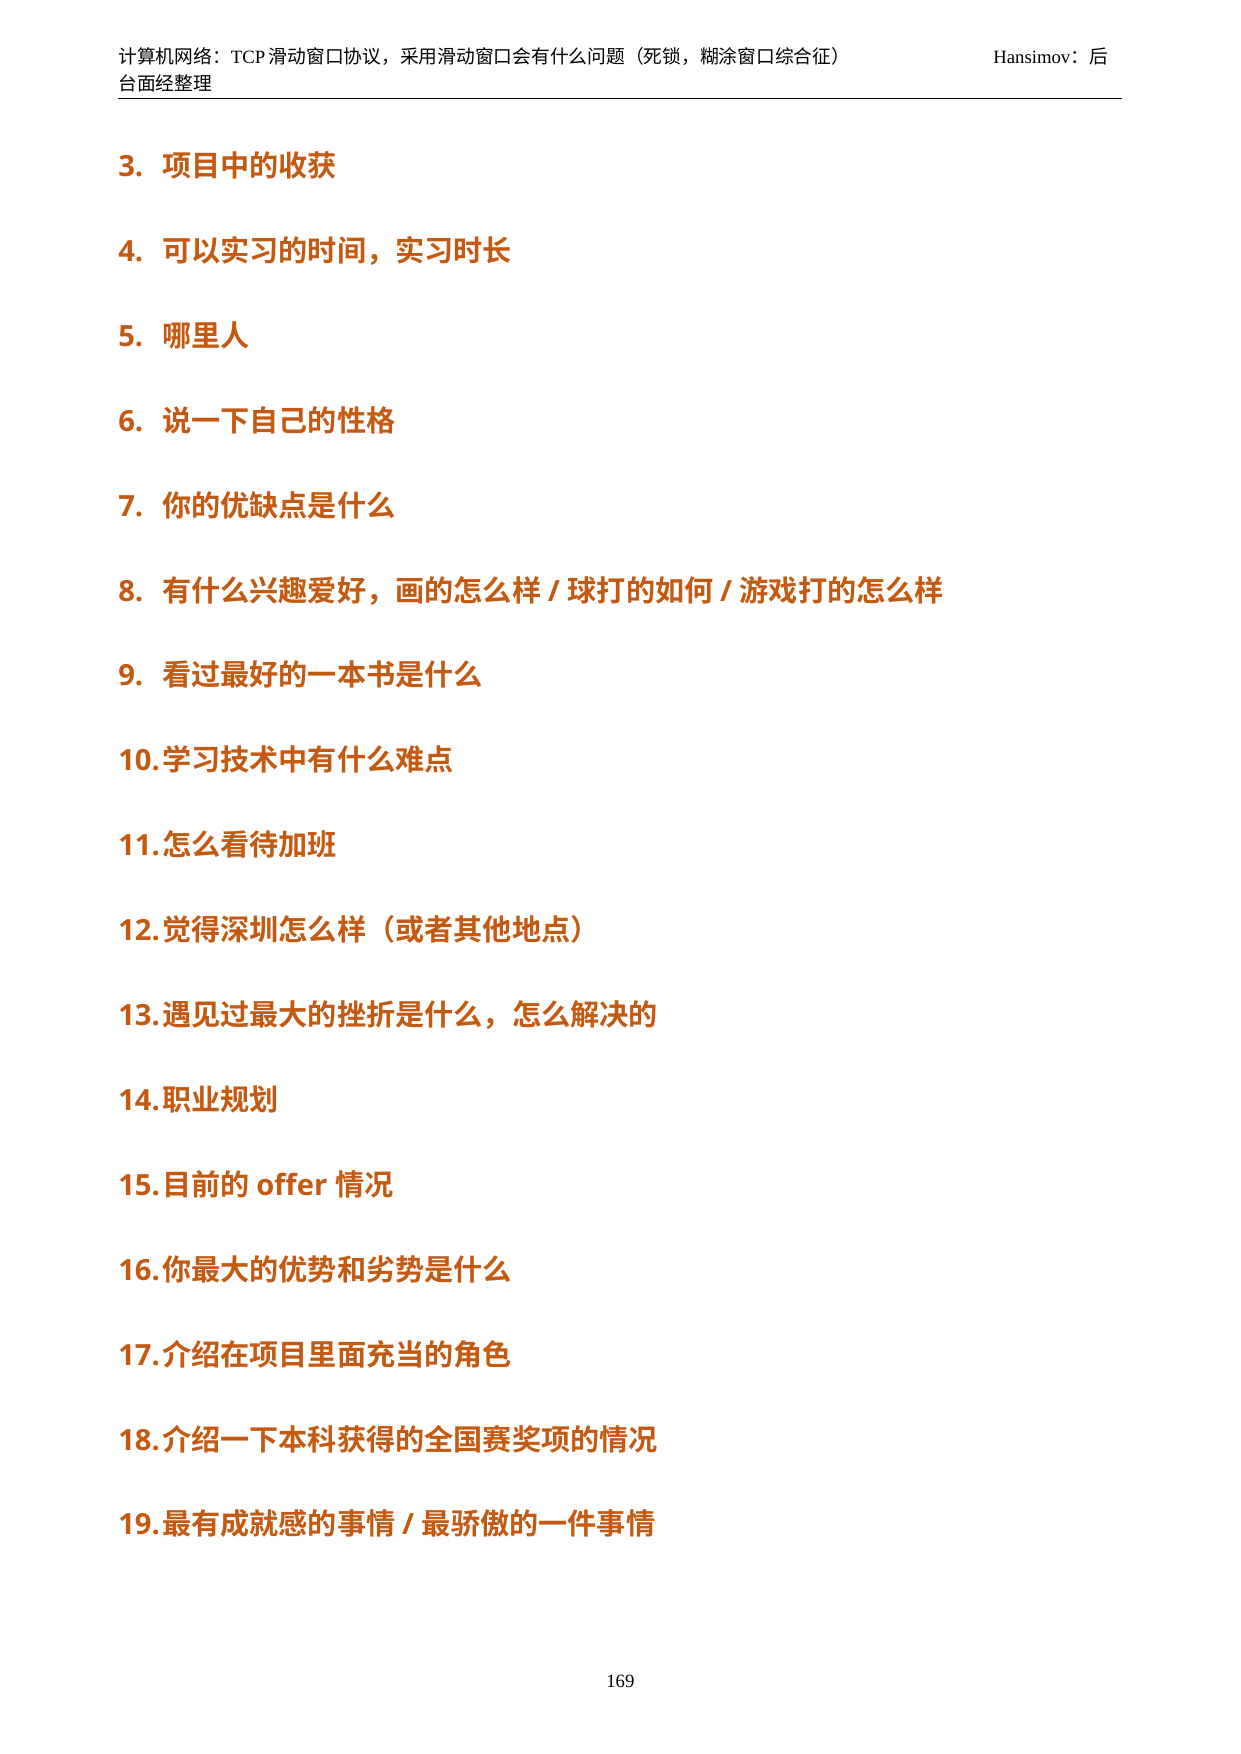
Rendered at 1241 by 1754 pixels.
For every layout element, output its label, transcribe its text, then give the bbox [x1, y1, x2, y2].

subtitle 看过最好的一本书是什么 [118, 639, 1097, 707]
subtitle 觉得深圳怎么样（或者其他地点） [118, 894, 1097, 962]
subtitle 你最大的优势和劣势是什么 [118, 1233, 1097, 1301]
subtitle 职业规划 [118, 1064, 1097, 1132]
subtitle 哪里人 [118, 300, 1097, 368]
subtitle 介绍在项目里面充当的角色 [118, 1318, 1097, 1386]
subtitle 可以实习的时间，实习时长 [118, 215, 1097, 283]
subtitle 有什么兴趣爱好，画的怎么样 / 球打的如何 / 游戏打的怎么样 [118, 554, 1097, 622]
subtitle 怎么看待加班 [118, 809, 1097, 877]
subtitle 介绍一下本科获得的全国赛奖项的情况 [118, 1403, 1097, 1471]
subtitle 目前的 offer 情况 [118, 1149, 1097, 1217]
subtitle 遇见过最大的挫折是什么，怎么解决的 [118, 979, 1097, 1047]
subtitle 学习技术中有什么难点 [118, 724, 1097, 792]
subtitle 项目中的收获 [118, 130, 1097, 198]
subtitle 你的优缺点是什么 [118, 469, 1097, 537]
subtitle 最有成就感的事情 / 最骄傲的一件事情 [118, 1488, 1097, 1556]
subtitle 说一下自己的性格 [118, 384, 1097, 452]
